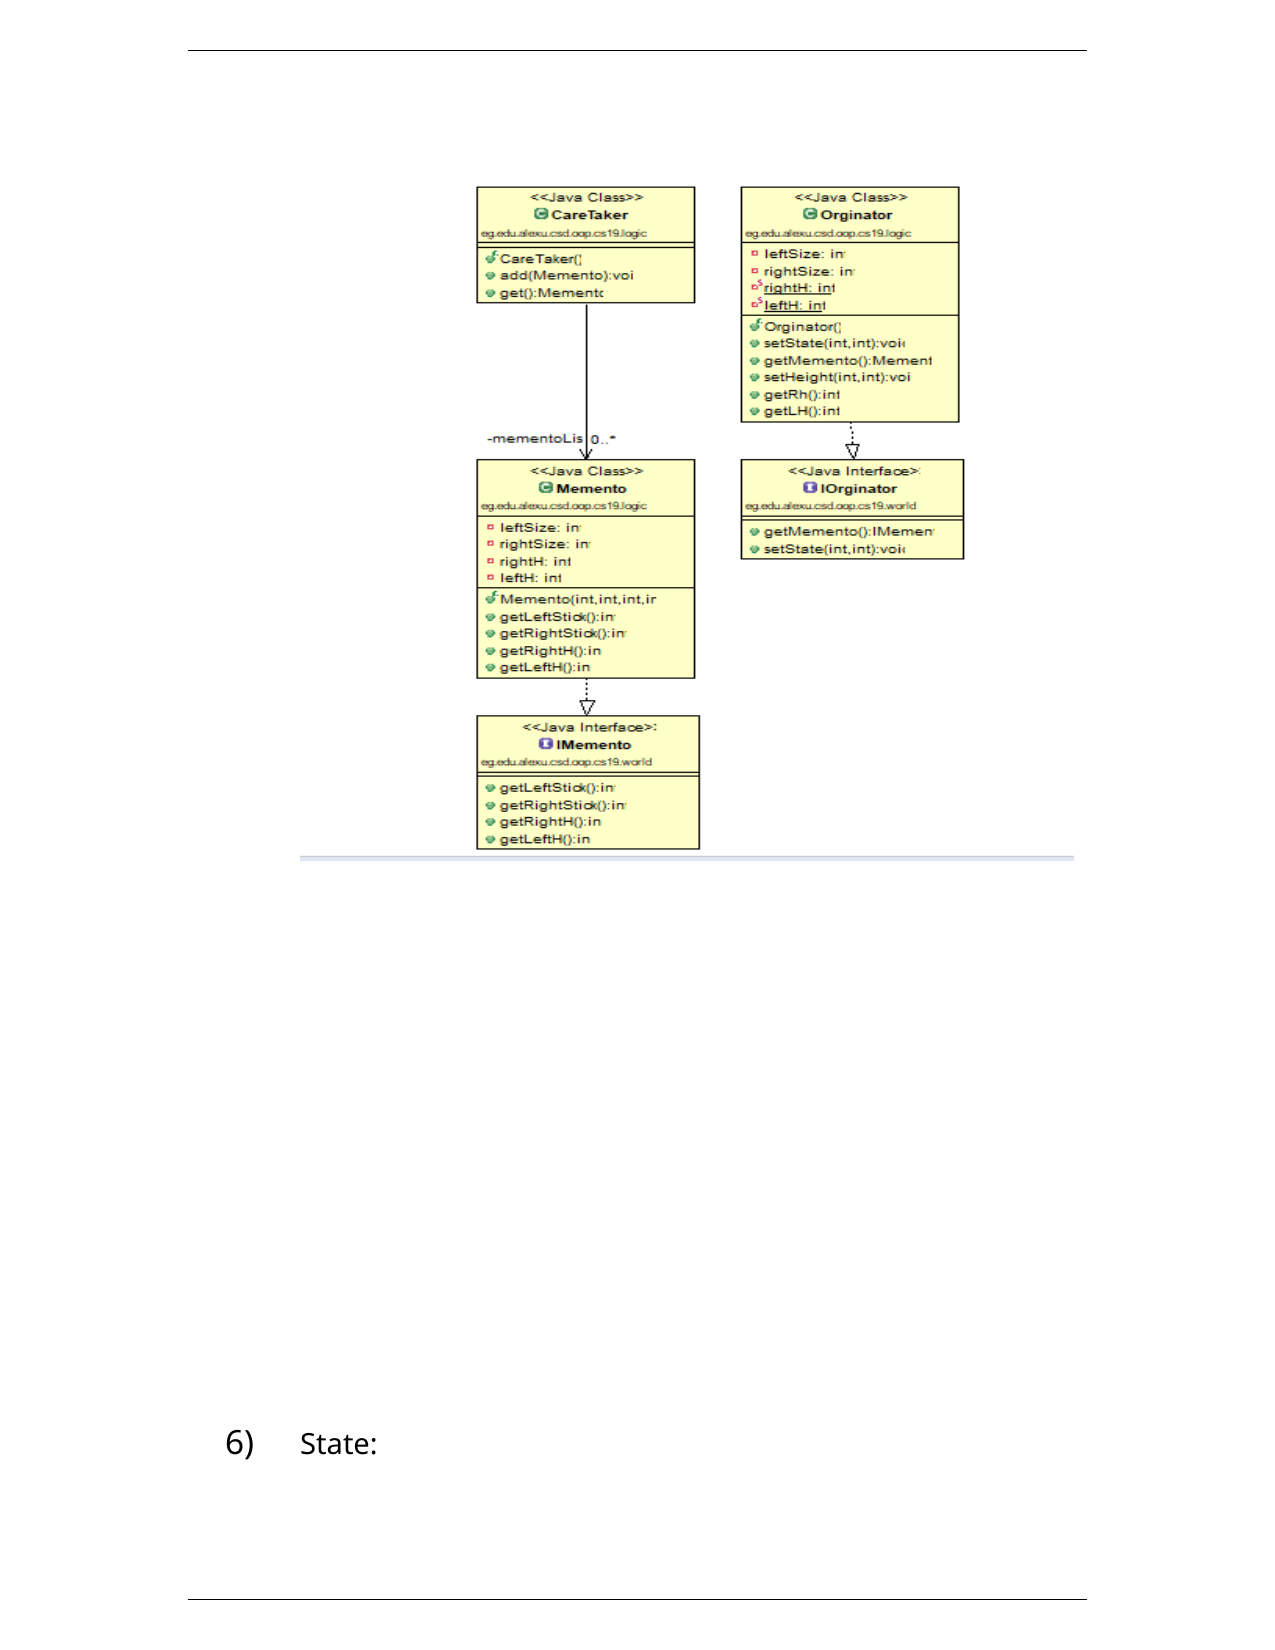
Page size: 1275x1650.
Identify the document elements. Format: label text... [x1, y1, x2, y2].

picture [300, 150, 1074, 861]
list State: [225, 1419, 1087, 1464]
